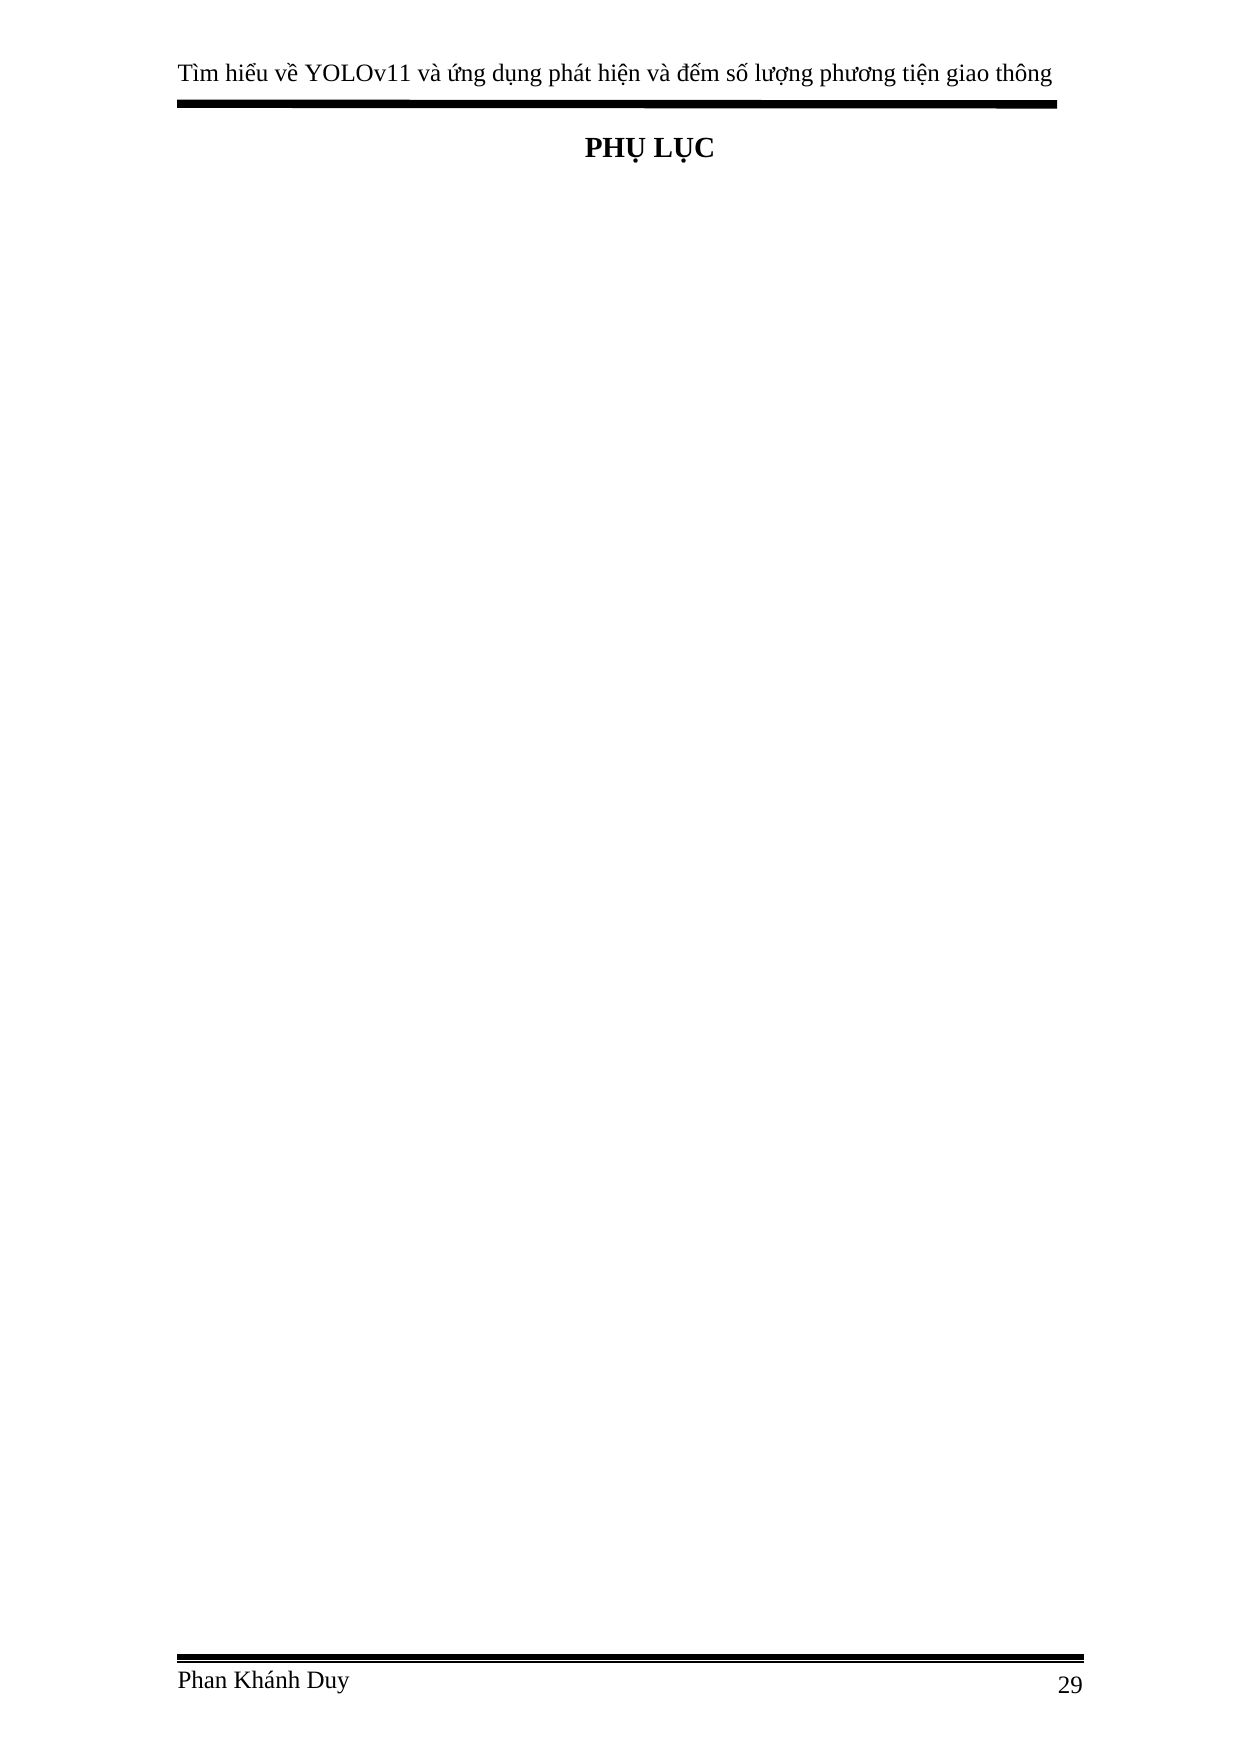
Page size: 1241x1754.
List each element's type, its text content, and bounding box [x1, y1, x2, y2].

subtitle PHỤ LỤC [177, 131, 1122, 164]
